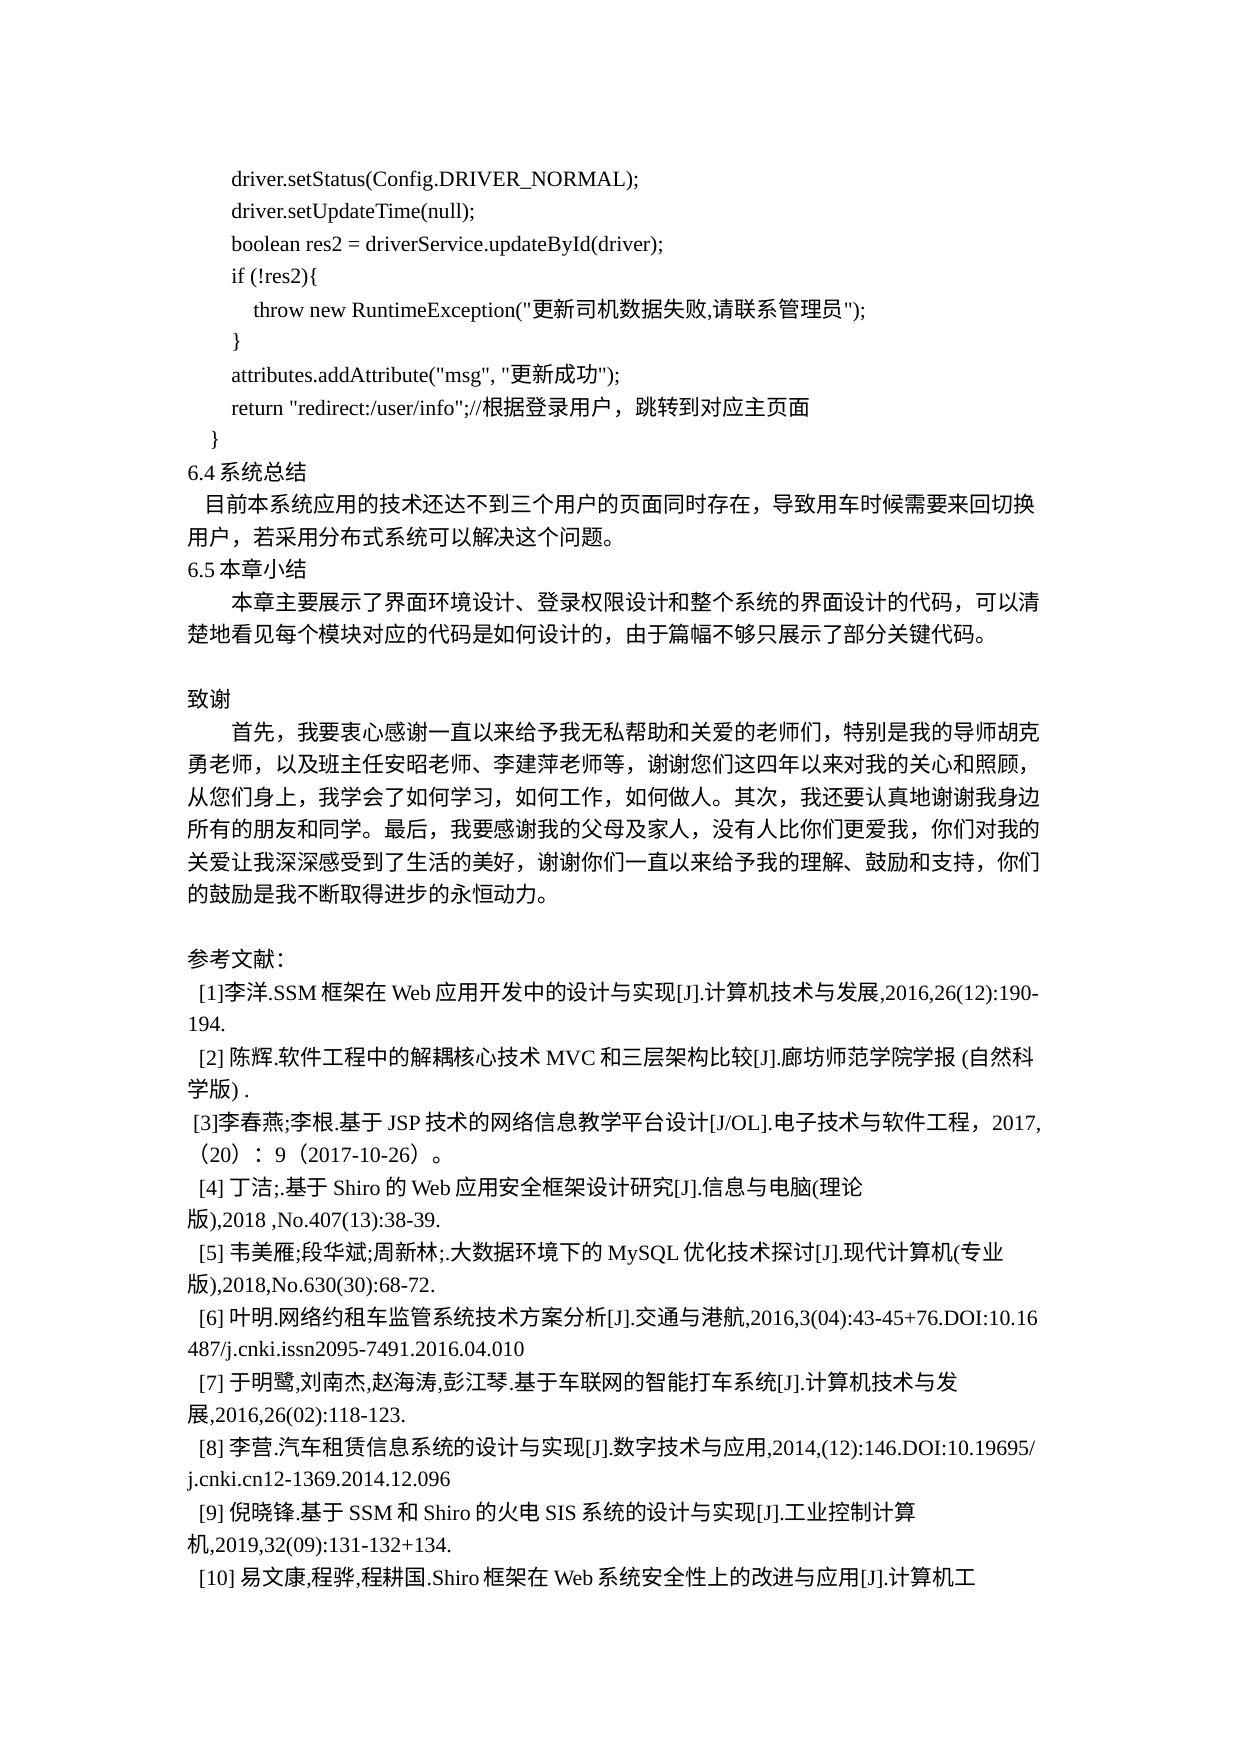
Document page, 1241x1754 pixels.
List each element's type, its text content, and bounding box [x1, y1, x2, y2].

text 目前本系统应用的技术还达不到三个用户的页面同时存在，导致用车时候需要来回切换用户，若采用分布式系统可以解决这个问题。 [187, 487, 1053, 552]
text [7] 于明鹭,刘南杰,赵海涛,彭江琴.基于车联网的智能打车系统[J].计算机技术与发展,2016,26(02):118-123. [187, 1364, 1053, 1429]
text } [187, 324, 1053, 357]
text [9] 倪晓锋.基于SSM和Shiro的火电SIS系统的设计与实现[J].工业控制计算机,2019,32(09):131-132+134. [187, 1494, 1053, 1559]
text return "redirect:/user/info";//根据登录用户，跳转到对应主页面 [187, 389, 1053, 422]
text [187, 1559, 1053, 1592]
text 6.4系统总结 [187, 454, 1053, 487]
text [4] 丁洁;.基于Shiro的Web应用安全框架设计研究[J].信息与电脑(理论版),2018 ,No.407(13):38-39. [187, 1169, 1053, 1234]
text if (!res2){ [187, 259, 1053, 292]
text [5] 韦美雁;段华斌;周新林;.大数据环境下的MySQL优化技术探讨[J].现代计算机(专业版),2018,No.630(30):68-72. [187, 1234, 1053, 1299]
text 本章主要展示了界面环境设计、登录权限设计和整个系统的界面设计的代码，可以清楚地看见每个模块对应的代码是如何设计的，由于篇幅不够只展示了部分关键代码。 [187, 584, 1053, 649]
text 6.5本章小结 [187, 552, 1053, 584]
text driver.setStatus(Config.DRIVER_NORMAL); [187, 162, 1053, 194]
text [3]李春燕;李根.基于JSP技术的网络信息教学平台设计[J/OL].电子技术与软件工程，2017,（20）：9（2017-10-26）。 [187, 1104, 1053, 1169]
text throw new RuntimeException("更新司机数据失败,请联系管理员"); [187, 292, 1053, 324]
text } [187, 422, 1053, 454]
text 致谢 [187, 682, 1053, 714]
text attributes.addAttribute("msg", "更新成功"); [187, 357, 1053, 389]
text 参考文献： [187, 942, 1053, 974]
text [2] 陈辉.软件工程中的解耦核心技术MVC和三层架构比较[J].廊坊师范学院学报 (自然科学版) . [187, 1039, 1053, 1104]
text driver.setUpdateTime(null); [187, 194, 1053, 227]
text 首先，我要衷心感谢一直以来给予我无私帮助和关爱的老师们，特别是我的导师胡克勇老师，以及班主任安昭老师、李建萍老师等，谢谢您们这四年以来对我的关心和照顾，从您们身上，我学会了如何学习，如何工作，如何做人。其次，我还要认真地谢谢我身边所有的朋友和同学。最后，我要感谢我的父母及家人，没有人比你们更爱我，你们对我的关爱让我深深感受到了生活的美好，谢谢你们一直以来给予我的理解、鼓励和支持，你们的鼓励是我不断取得进步的永恒动力。 [187, 714, 1053, 909]
text [1]李洋.SSM框架在Web应用开发中的设计与实现[J].计算机技术与发展,2016,26(12):190-194. [187, 974, 1053, 1039]
text [6] 叶明.网络约租车监管系统技术方案分析[J].交通与港航,2016,3(04):43-45+76.DOI:10.16 487/j.cnki.issn2095-7491.2016.04.010 [187, 1299, 1053, 1364]
text boolean res2 = driverService.updateById(driver); [187, 227, 1053, 259]
text [8] 李营.汽车租赁信息系统的设计与实现[J].数字技术与应用,2014,(12):146.DOI:10.19695/ j.cnki.cn12-1369.2014.12.096 [187, 1429, 1053, 1494]
